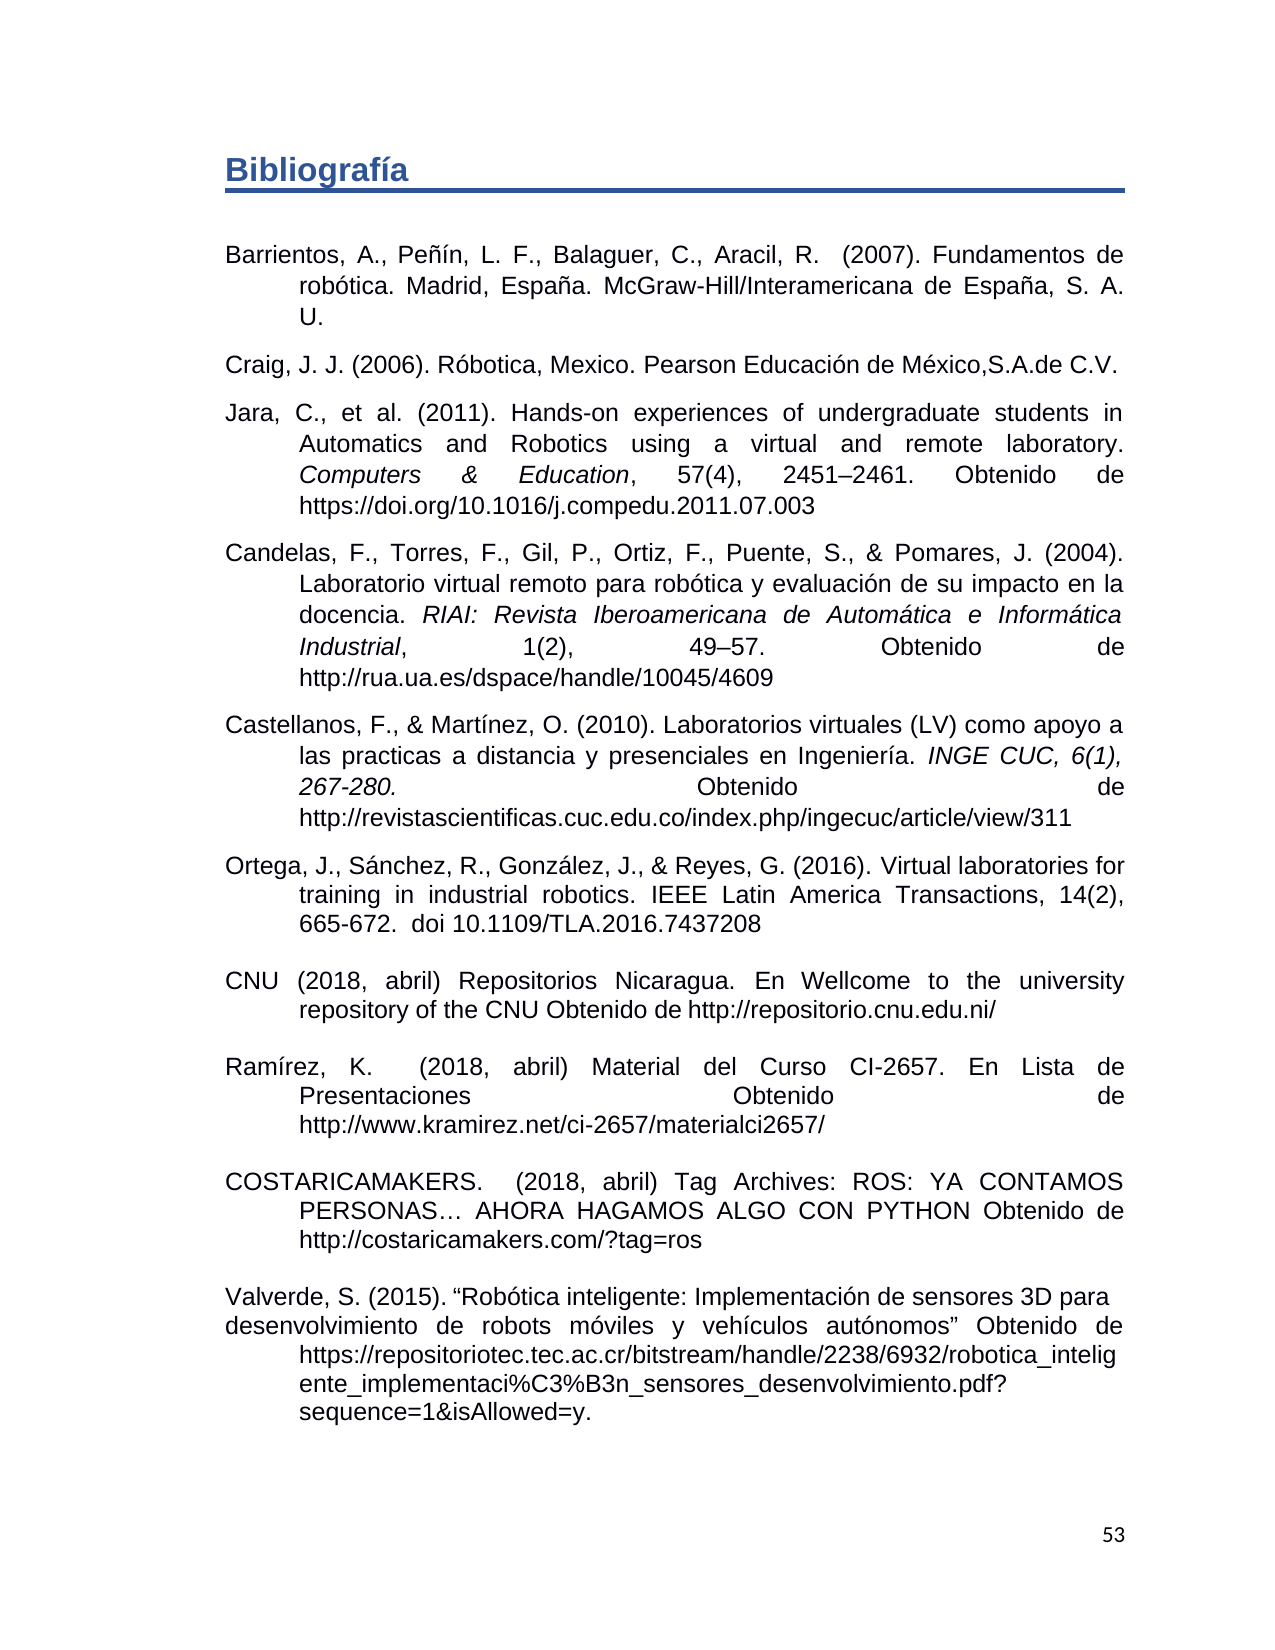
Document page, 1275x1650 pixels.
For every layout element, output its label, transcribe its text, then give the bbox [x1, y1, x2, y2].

text Jara, C., et al. (2011). Hands-on experiences of undergraduate students in Automatics and Robotics using a virtual and remote laboratory. Computers & Education, 57(4), 2451–2461. Obtenido de https://doi.org/10.1016/j.compedu.2011.07.003 [225, 397, 1125, 519]
text Valverde, S. (2015). “Robótica inteligente: Implementación de sensores 3D para [225, 1282, 1125, 1311]
text COSTARICAMAKERS. (2018, abril) Tag Archives: ROS: YA CONTAMOS PERSONAS… AHORA HAGAMOS ALGO CON PYTHON Obtenido de http://costaricamakers.com/?tag=ros [225, 1167, 1125, 1254]
text Craig, J. J. (2006). Róbotica, Mexico. Pearson Educación de México,S.A.de C.V. [225, 350, 1125, 378]
text Barrientos, A., Peñín, L. F., Balaguer, C., Aracil, R. (2007). Fundamentos de robótica. Madrid, España. McGraw-Hill/Interamericana de España, S. A. U. [225, 240, 1125, 331]
text CNU (2018, abril) Repositorios Nicaragua. En Wellcome to the university repository of the CNU Obtenido de http://repositorio.cnu.edu.ni/ [225, 966, 1125, 1024]
text Ramírez, K. (2018, abril) Material del Curso CI-2657. En Lista de Presentaciones Obtenido de http://www.kramirez.net/ci-2657/materialci2657/ [225, 1052, 1125, 1139]
text desenvolvimiento de robots móviles y vehículos autónomos” Obtenido de https://repositoriotec.tec.ac.cr/bitstream/handle/2238/6932/robotica_inteligente_implementaci%C3%B3n_sensores_desenvolvimiento.pdf?sequence=1&isAllowed=y. [225, 1311, 1125, 1426]
text Candelas, F., Torres, F., Gil, P., Ortiz, F., Puente, S., & Pomares, J. (2004). Laboratorio virtual remoto para robótica y evaluación de su impacto en la docencia. RIAI: Revista Iberoamericana de Automática e Informática Industrial, 1(2), 49–57. Obtenido de http://rua.ua.es/dspace/handle/10045/4609 [225, 538, 1125, 691]
list Bibliografía [225, 150, 1125, 188]
text Castellanos, F., & Martínez, O. (2010). Laboratorios virtuales (LV) como apoyo a las practicas a distancia y presenciales en Ingeniería. INGE CUC, 6(1), 267-280. Obtenido de http://revistascientificas.cuc.edu.co/index.php/ingecuc/article/view/311 [225, 710, 1125, 832]
text Ortega, J., Sánchez, R., González, J., & Reyes, G. (2016). Virtual laboratories for training in industrial robotics. IEEE Latin America Transactions, 14(2), 665-672. doi 10.1109/TLA.2016.7437208 [225, 851, 1125, 937]
